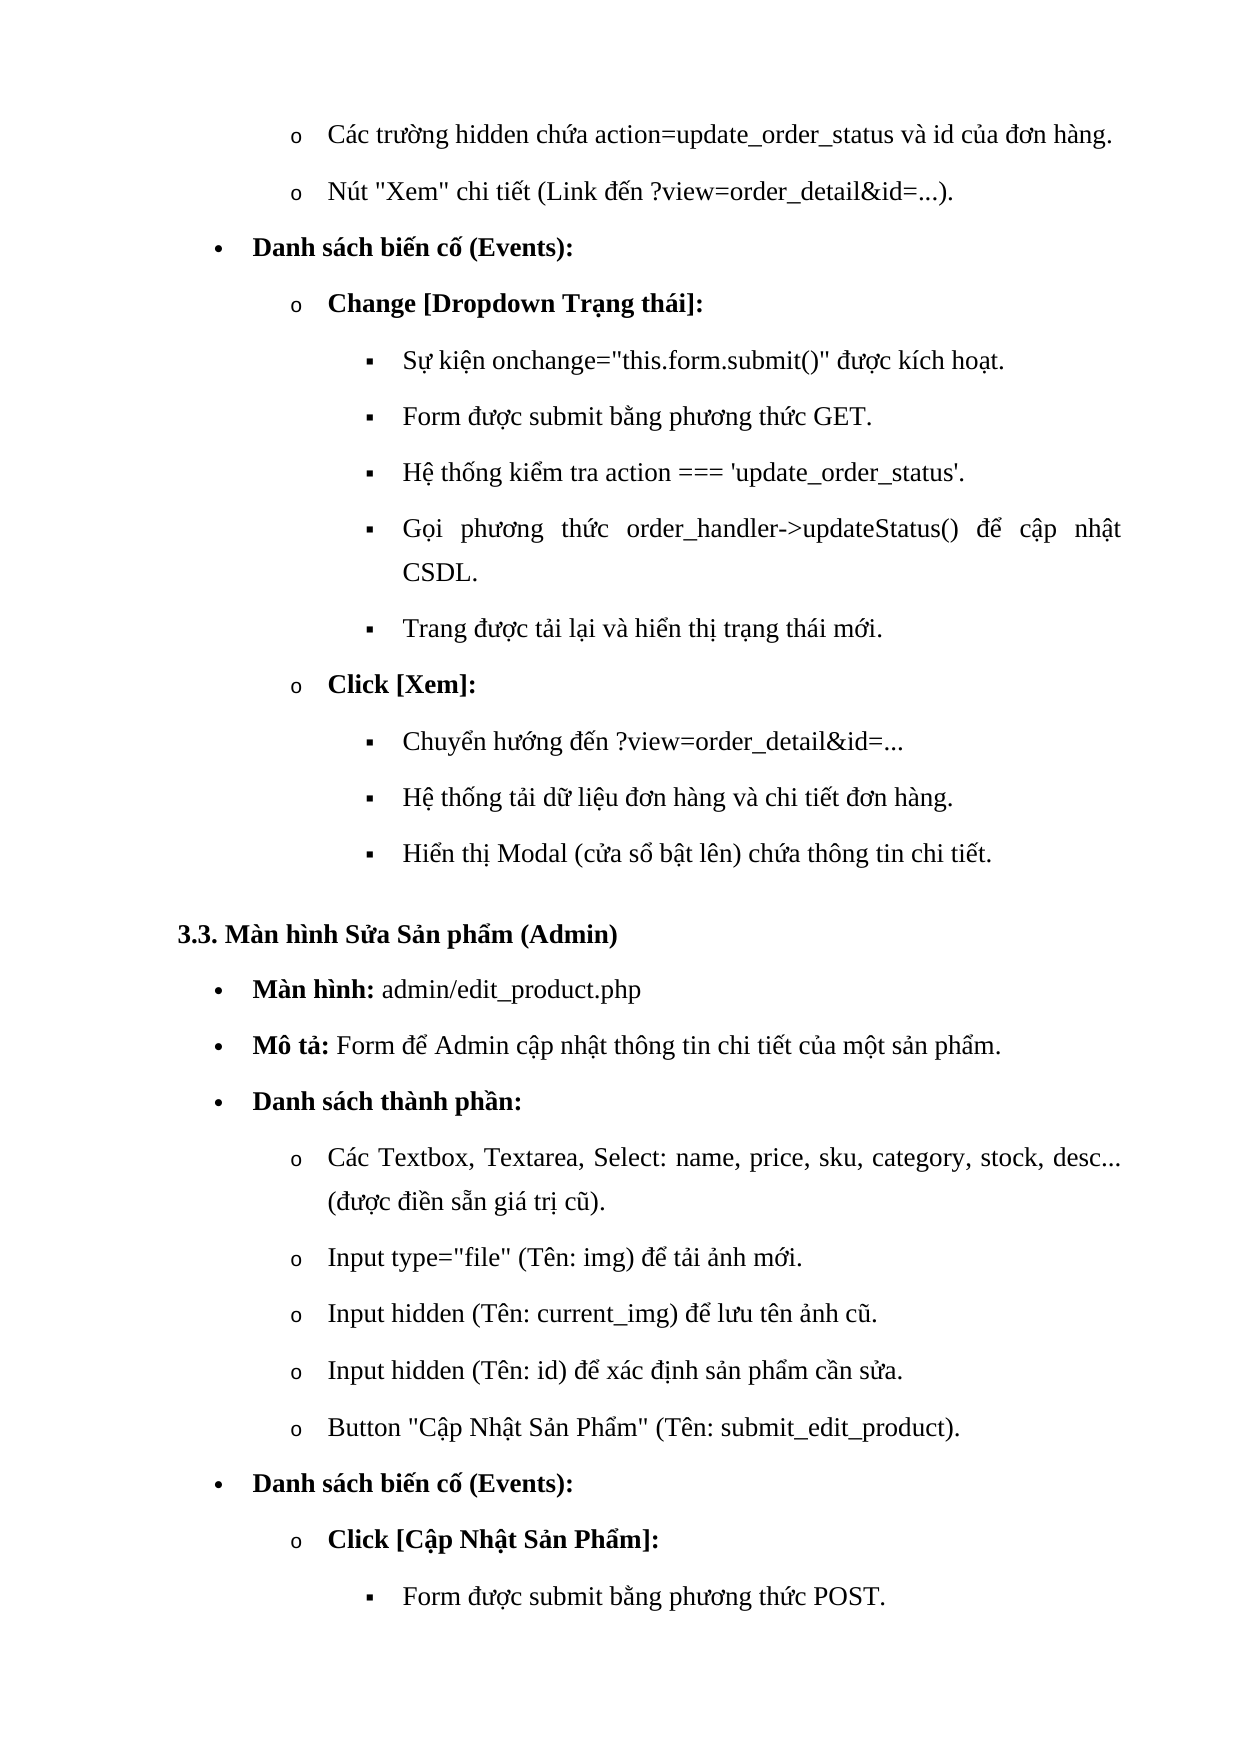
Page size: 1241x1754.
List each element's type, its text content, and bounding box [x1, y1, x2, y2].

list Danh sách biến cố (Events): [215, 1467, 1122, 1499]
list Click [Xem]: [290, 668, 1122, 699]
list Hệ thống kiểm tra action === 'update_order_status'. [365, 456, 1122, 487]
list Chuyển hướng đến ?view=order_detail&id=... [365, 724, 1122, 756]
list Sự kiện onchange="this.form.submit()" được kích hoạt. [365, 344, 1122, 375]
list Input hidden (Tên: current_img) để lưu tên ảnh cũ. [290, 1297, 1122, 1329]
list Màn hình: admin/edit_product.php [215, 973, 1122, 1004]
list Hệ thống tải dữ liệu đơn hàng và chi tiết đơn hàng. [365, 781, 1122, 812]
list Form được submit bằng phương thức GET. [365, 400, 1122, 431]
list Gọi phương thức order_handler->updateStatus() để cập nhật CSDL. [365, 512, 1122, 587]
list Trang được tải lại và hiển thị trạng thái mới. [365, 612, 1122, 643]
list Nút "Xem" chi tiết (Link đến ?view=order_detail&id=...). [290, 175, 1122, 206]
subtitle 3.3. Màn hình Sửa Sản phẩm (Admin) [177, 918, 1122, 949]
list Mô tả: Form để Admin cập nhật thông tin chi tiết của một sản phẩm. [215, 1029, 1122, 1060]
list Hiển thị Modal (cửa sổ bật lên) chứa thông tin chi tiết. [365, 837, 1122, 868]
list Click [Cập Nhật Sản Phẩm]: [290, 1523, 1122, 1555]
list Danh sách biến cố (Events): [215, 231, 1122, 263]
list Các trường hidden chứa action=update_order_status và id của đơn hàng. [290, 118, 1122, 150]
list Change [Dropdown Trạng thái]: [290, 287, 1122, 319]
list Input hidden (Tên: id) để xác định sản phẩm cần sửa. [290, 1354, 1122, 1386]
list Các Textbox, Textarea, Select: name, price, sku, category, stock, desc... (được điền sẵn giá trị cũ). [290, 1141, 1122, 1216]
list Danh sách thành phần: [215, 1085, 1122, 1116]
list Form được submit bằng phương thức POST. [365, 1580, 1122, 1611]
list Input type="file" (Tên: img) để tải ảnh mới. [290, 1241, 1122, 1272]
list Button "Cập Nhật Sản Phẩm" (Tên: submit_edit_product). [290, 1411, 1122, 1442]
